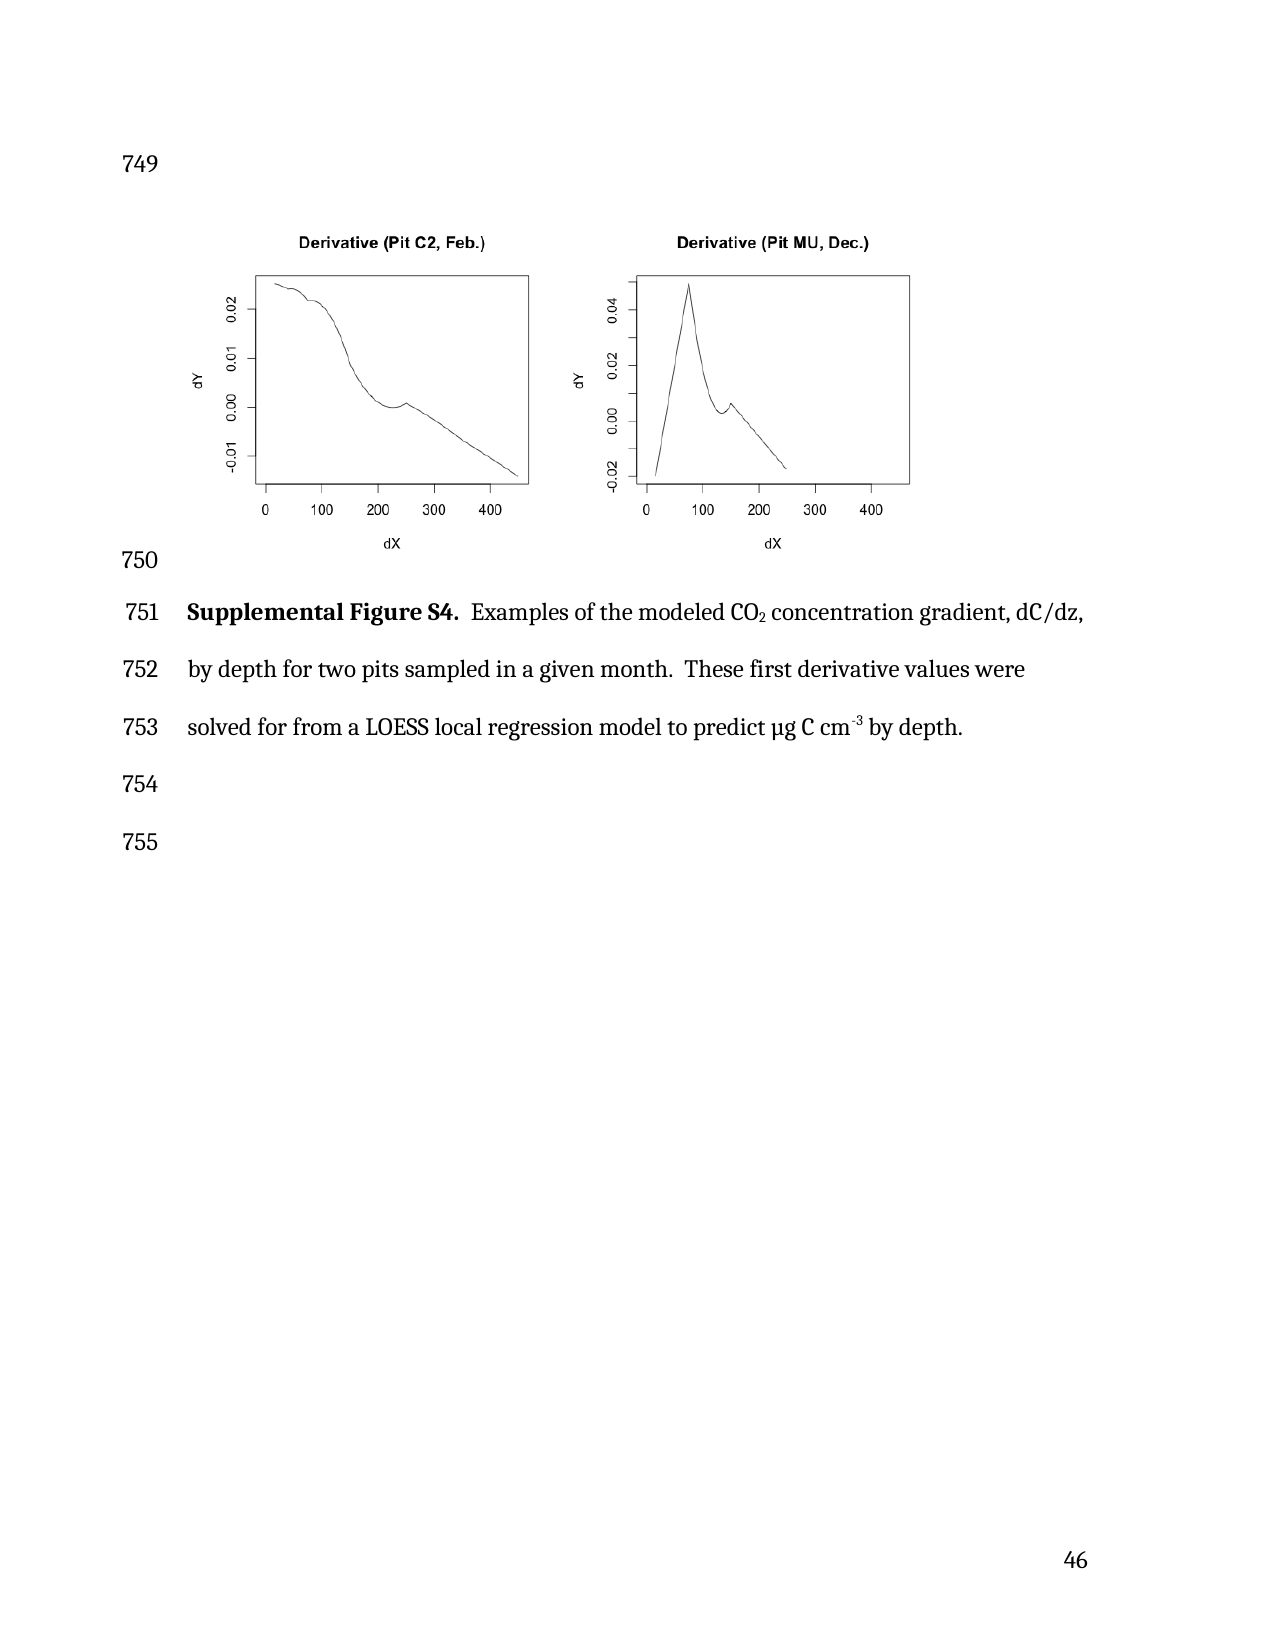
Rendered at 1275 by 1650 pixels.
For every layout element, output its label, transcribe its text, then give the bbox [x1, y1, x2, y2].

picture [568, 207, 943, 569]
text Supplemental Figure S4. Examples of the modeled CO2 concentration gradient, dC/dz, by depth for two pits sampled in a given month. These first derivative values were solved for from a LOESS local regression model to predict µg C cm-3 by depth. [187, 597, 1087, 741]
picture [187, 207, 563, 569]
